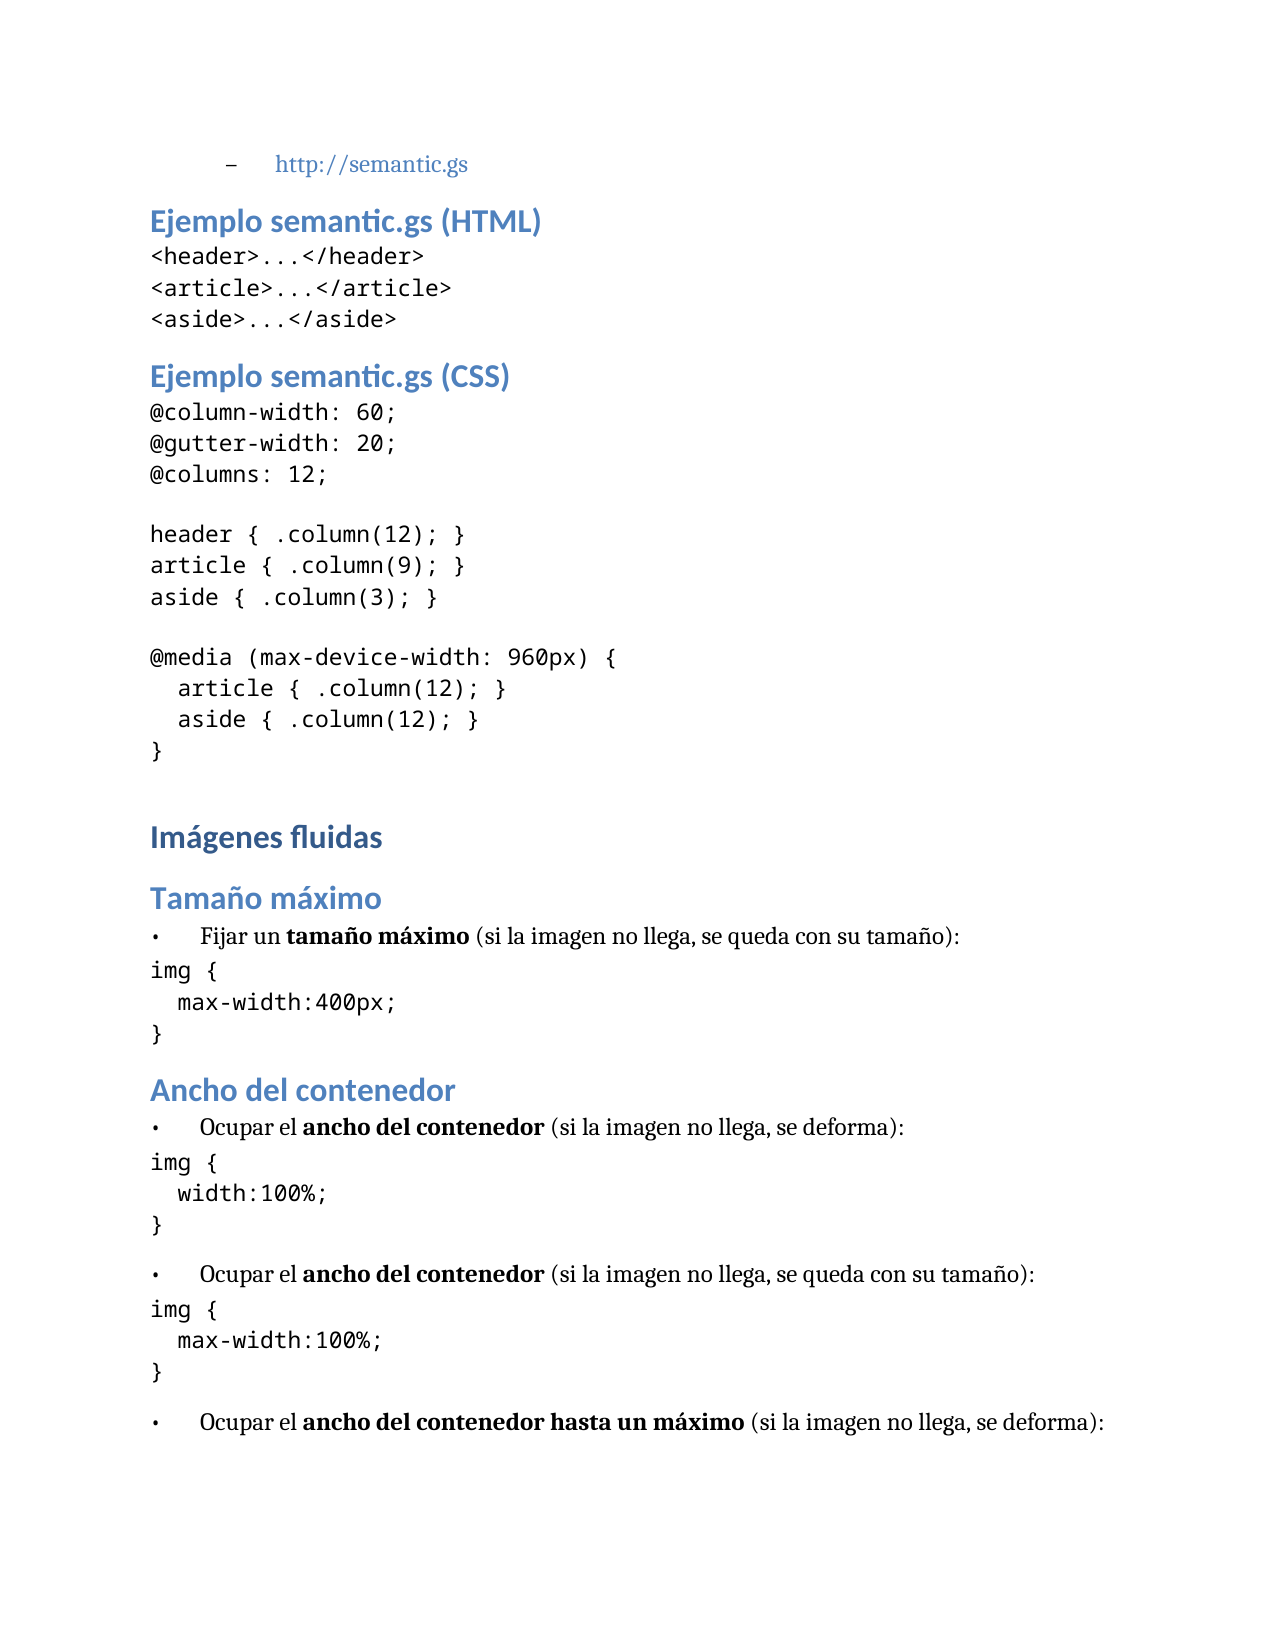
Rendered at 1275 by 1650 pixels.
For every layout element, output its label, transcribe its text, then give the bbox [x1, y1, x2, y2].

subtitle Ejemplo semantic.gs (CSS) [150, 355, 1125, 396]
list Fijar un tamaño máximo (si la imagen no llega, se queda con su tamaño): [150, 922, 1125, 950]
text img { max-width:400px; } [150, 954, 1125, 1048]
text img { width:100%; } [150, 1146, 1125, 1239]
text img { max-width:100%; } [150, 1293, 1125, 1387]
subtitle Ejemplo semantic.gs (HTML) [150, 199, 1125, 240]
list Ocupar el ancho del contenedor (si la imagen no llega, se deforma): [150, 1113, 1125, 1142]
list Ocupar el ancho del contenedor (si la imagen no llega, se queda con su tamaño): [150, 1260, 1125, 1289]
text <header>...</header> <article>...</article> <aside>...</aside> [150, 240, 1125, 334]
list Ocupar el ancho del contenedor hasta un máximo (si la imagen no llega, se deforma): [150, 1407, 1125, 1436]
subtitle Imágenes fluidas [150, 816, 1125, 856]
subtitle Tamaño máximo [150, 877, 1125, 918]
text @column-width: 60; @gutter-width: 20; @columns: 12; header { .column(12); } article { .column(9); } aside { .column(3); } @media (max-device-width: 960px) { article { .column(12); } aside { .column(12); } } [150, 396, 1125, 766]
subtitle Ancho del contenedor [150, 1069, 1125, 1109]
list http://semantic.gs [225, 150, 1125, 179]
